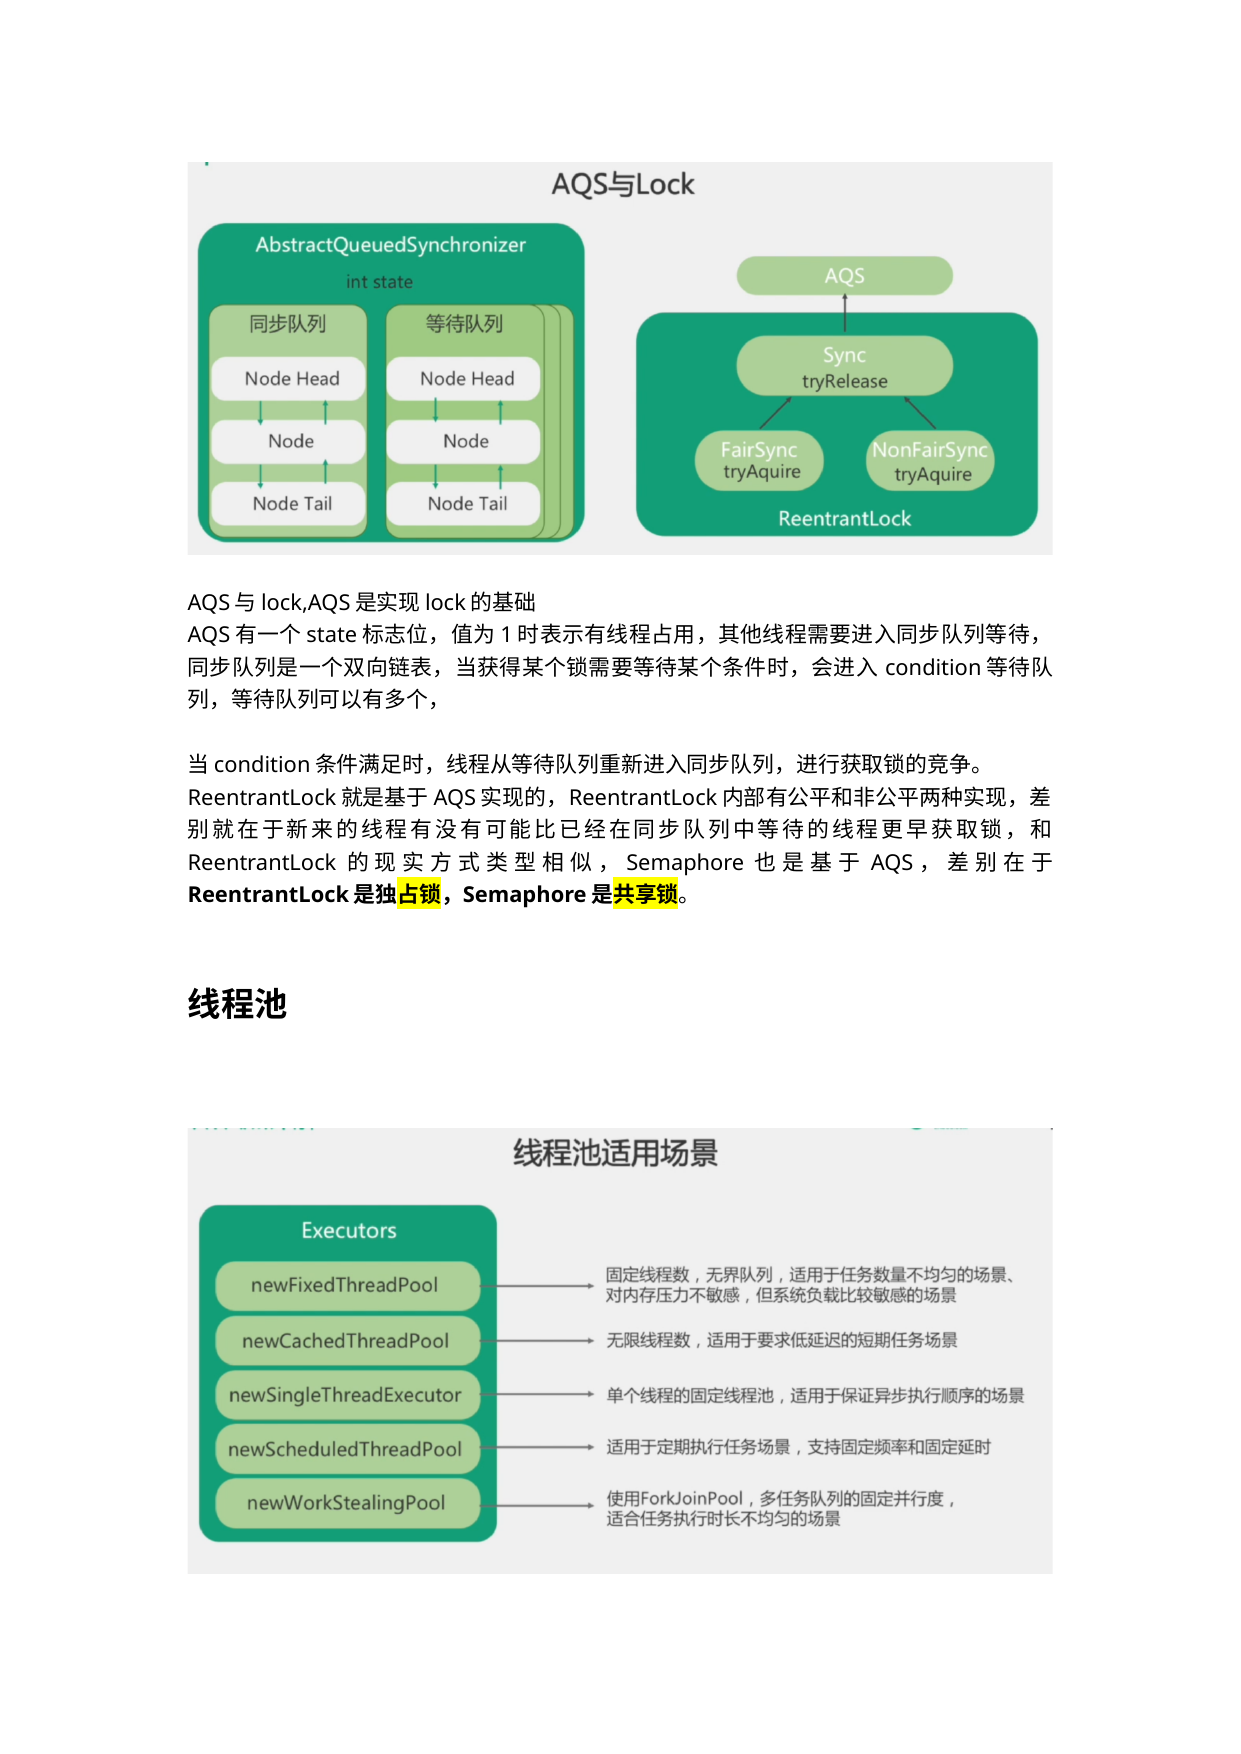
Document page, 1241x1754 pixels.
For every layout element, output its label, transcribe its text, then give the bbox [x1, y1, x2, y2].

text AQS与lock,AQS是实现lock的基础 [187, 584, 1053, 617]
text ReentrantLock就是基于AQS实现的，ReentrantLock内部有公平和非公平两种实现，差别就在于新来的线程有没有可能比已经在同步队列中等待的线程更早获取锁，和ReentrantLock的现实方式类型相似，Semaphore也是基于AQS，差别在于ReentrantLock是独占锁，Semaphore是共享锁。 [187, 779, 1053, 909]
text 当condition条件满足时，线程从等待队列重新进入同步队列，进行获取锁的竞争。 [187, 747, 1053, 779]
picture [187, 1128, 1053, 1574]
subtitle 线程池 [187, 969, 1053, 1034]
text AQS有一个state标志位，值为1时表示有线程占用，其他线程需要进入同步队列等待，同步队列是一个双向链表，当获得某个锁需要等待某个条件时，会进入condition等待队列，等待队列可以有多个， [187, 617, 1053, 714]
picture [187, 162, 1053, 555]
